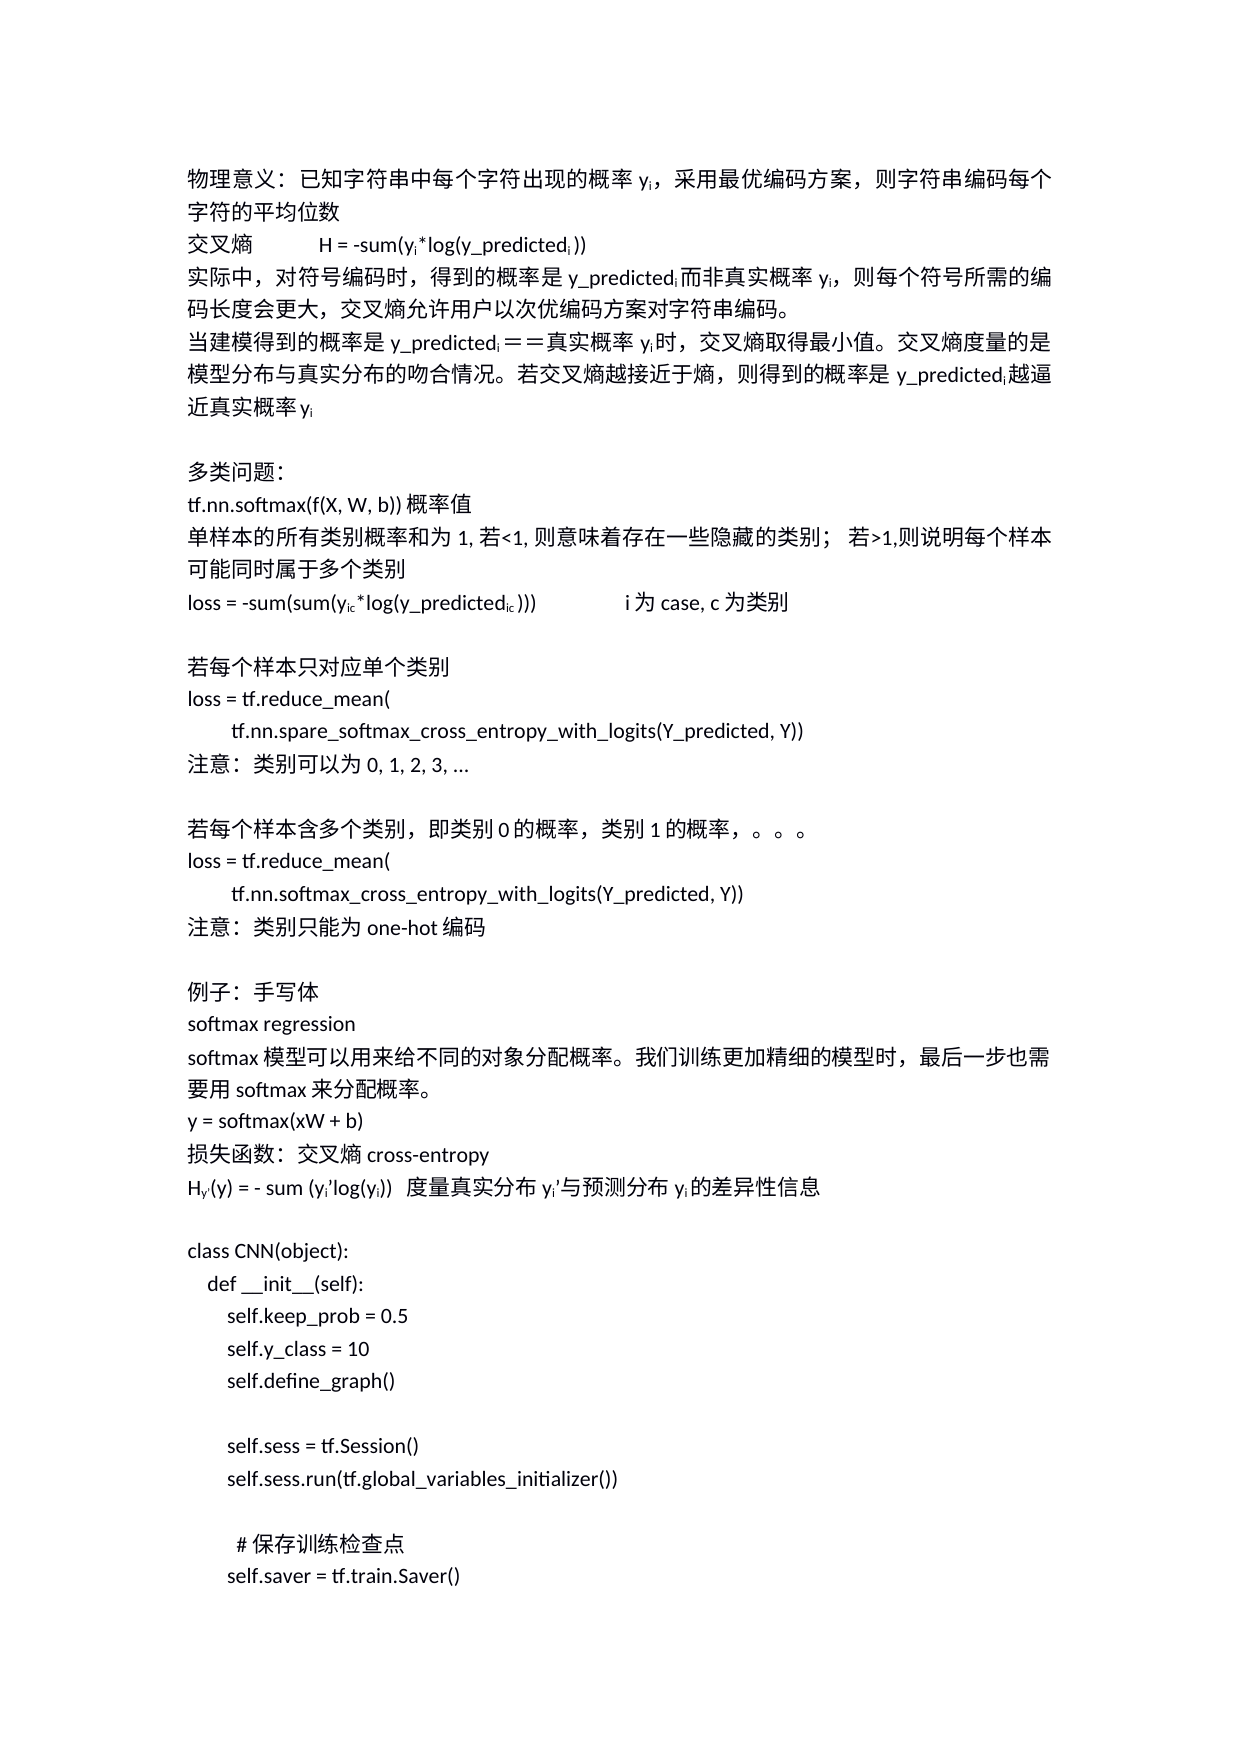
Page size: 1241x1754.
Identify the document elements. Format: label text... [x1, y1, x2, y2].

text 当建模得到的概率是y_predictedi ＝＝真实概率 yi时，交叉熵取得最小值。交叉熵度量的是模型分布与真实分布的吻合情况。若交叉熵越接近于熵，则得到的概率是y_predictedi 越逼近真实概率 yi [187, 324, 1053, 422]
text 物理意义：已知字符串中每个字符出现的概率 yi，采用最优编码方案，则字符串编码每个字符的平均位数 [187, 162, 1053, 227]
text loss = -sum(sum(yic*log(y_predictedic ))) i为case, c为类别 [187, 584, 1053, 617]
text loss = tf.reduce_mean( [187, 682, 1053, 714]
text 多类问题： [187, 454, 1053, 487]
text loss = tf.reduce_mean( [187, 844, 1053, 877]
text self.y_class = 10 [187, 1332, 1053, 1364]
text 例子：手写体 [187, 974, 1053, 1007]
text 若每个样本含多个类别，即类别0的概率，类别1的概率，。。。 [187, 812, 1053, 844]
text 单样本的所有类别概率和为1, 若<1, 则意味着存在一些隐藏的类别； 若>1,则说明每个样本可能同时属于多个类别 [187, 519, 1053, 584]
text 交叉熵 H = -sum(yi*log(y_predictedi )) [187, 227, 1053, 259]
text self.sess = tf.Session() [187, 1429, 1053, 1462]
text self.keep_prob = 0.5 [187, 1299, 1053, 1332]
text softmax模型可以用来给不同的对象分配概率。我们训练更加精细的模型时，最后一步也需要用softmax来分配概率。 [187, 1039, 1053, 1104]
text class CNN(object): [187, 1234, 1053, 1267]
text self.sess.run(tf.global_variables_initializer()) [187, 1462, 1053, 1494]
text tf.nn.spare_softmax_cross_entropy_with_logits(Y_predicted, Y)) [187, 714, 1053, 747]
text self.define_graph() [187, 1364, 1053, 1397]
text 注意：类别只能为one-hot编码 [187, 909, 1053, 942]
text Hy’(y) = - sum (yi’log(yi)) 度量真实分布yi’与预测分布 yi的差异性信息 [187, 1169, 1053, 1202]
text tf.nn.softmax_cross_entropy_with_logits(Y_predicted, Y)) [187, 877, 1053, 909]
text # 保存训练检查点 [187, 1527, 1053, 1559]
text def __init__(self): [187, 1267, 1053, 1299]
text 损失函数：交叉熵cross-entropy [187, 1137, 1053, 1169]
text softmax regression [187, 1007, 1053, 1039]
text self.saver = tf.train.Saver() [187, 1559, 1053, 1592]
text 若每个样本只对应单个类别 [187, 649, 1053, 682]
text 实际中，对符号编码时，得到的概率是y_predictedi 而非真实概率 yi，则每个符号所需的编码长度会更大，交叉熵允许用户以次优编码方案对字符串编码。 [187, 259, 1053, 324]
text y = softmax(xW + b) [187, 1104, 1053, 1137]
text tf.nn.softmax(f(X, W, b)) 概率值 [187, 487, 1053, 519]
text 注意：类别可以为0, 1, 2, 3, ... [187, 747, 1053, 779]
